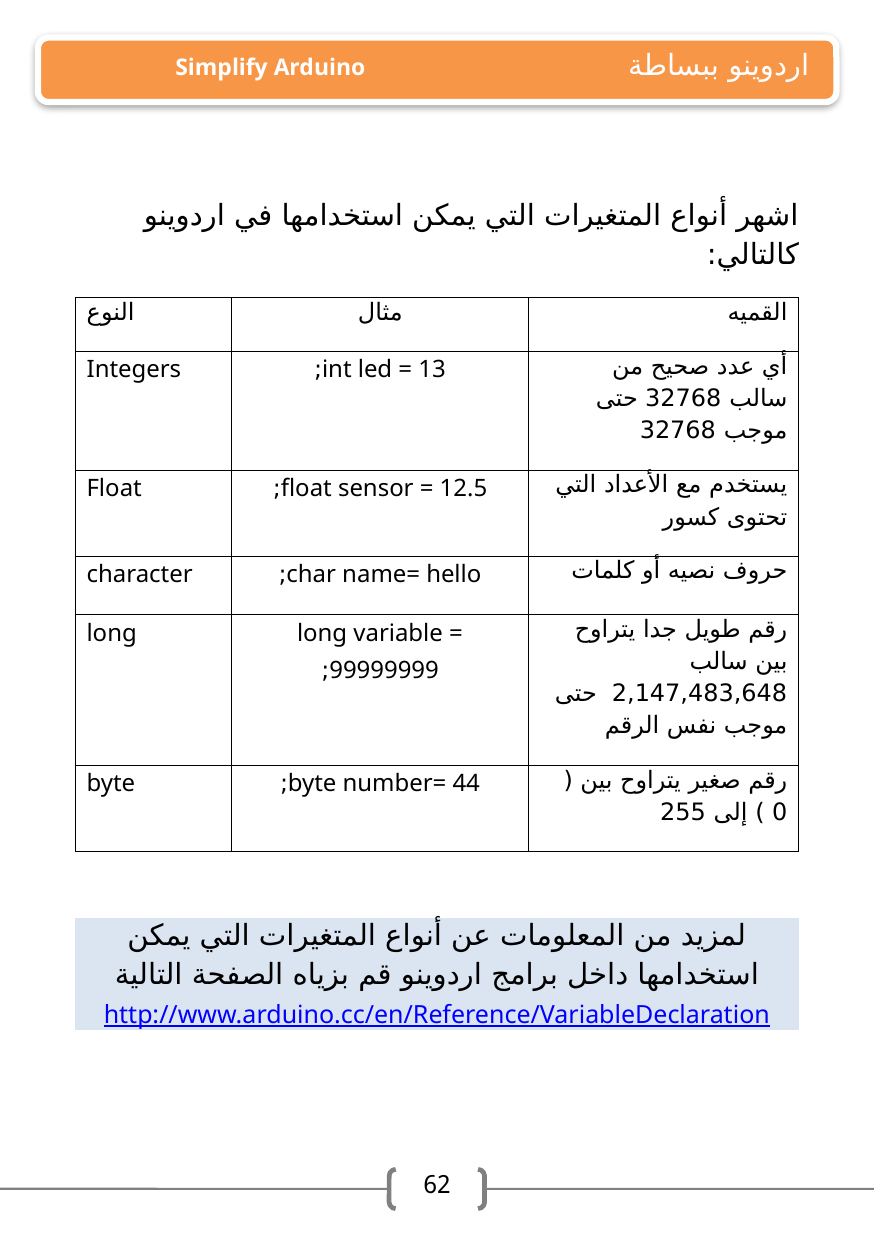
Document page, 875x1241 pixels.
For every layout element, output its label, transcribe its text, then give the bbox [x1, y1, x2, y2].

text اشهر أنواع المتغيرات التي يمكن استخدامها في اردوينو كالتالي: [75, 198, 799, 271]
table_cell Float [76, 471, 231, 556]
text لمزيد من المعلومات عن أنواع المتغيرات التي يمكن استخدامها داخل برامج اردوينو قم بزياه الصفحة التالية http://www.arduino.cc/en/Reference/VariableDeclaration [75, 918, 799, 1030]
table_cell char name= hello; [232, 557, 528, 614]
table_header مثال [232, 298, 528, 351]
table_header القميه [529, 298, 798, 351]
table_cell long variable = 99999999; [232, 615, 528, 765]
table_cell long [76, 615, 231, 765]
table_cell حروف نصيه أو كلمات [529, 557, 798, 614]
table_cell int led = 13; [232, 352, 528, 469]
table_header النوع [76, 298, 231, 351]
table_cell byte number= 44; [232, 766, 528, 851]
table_cell رقم صغير يتراوح بين (0 ) إلى 255 [529, 766, 798, 851]
table_cell character [76, 557, 231, 614]
table_cell يستخدم مع الأعداد التي تحتوى كسور [529, 471, 798, 556]
table_cell رقم طويل جدا يتراوح بين سالب 2,147,483,648 حتى موجب نفس الرقم [529, 615, 798, 765]
table_cell float sensor = 12.5; [232, 471, 528, 556]
table_cell Integers [76, 352, 231, 469]
table_cell أي عدد صحيح من سالب 32768 حتى موجب 32768 [529, 352, 798, 469]
table_cell byte [76, 766, 231, 851]
